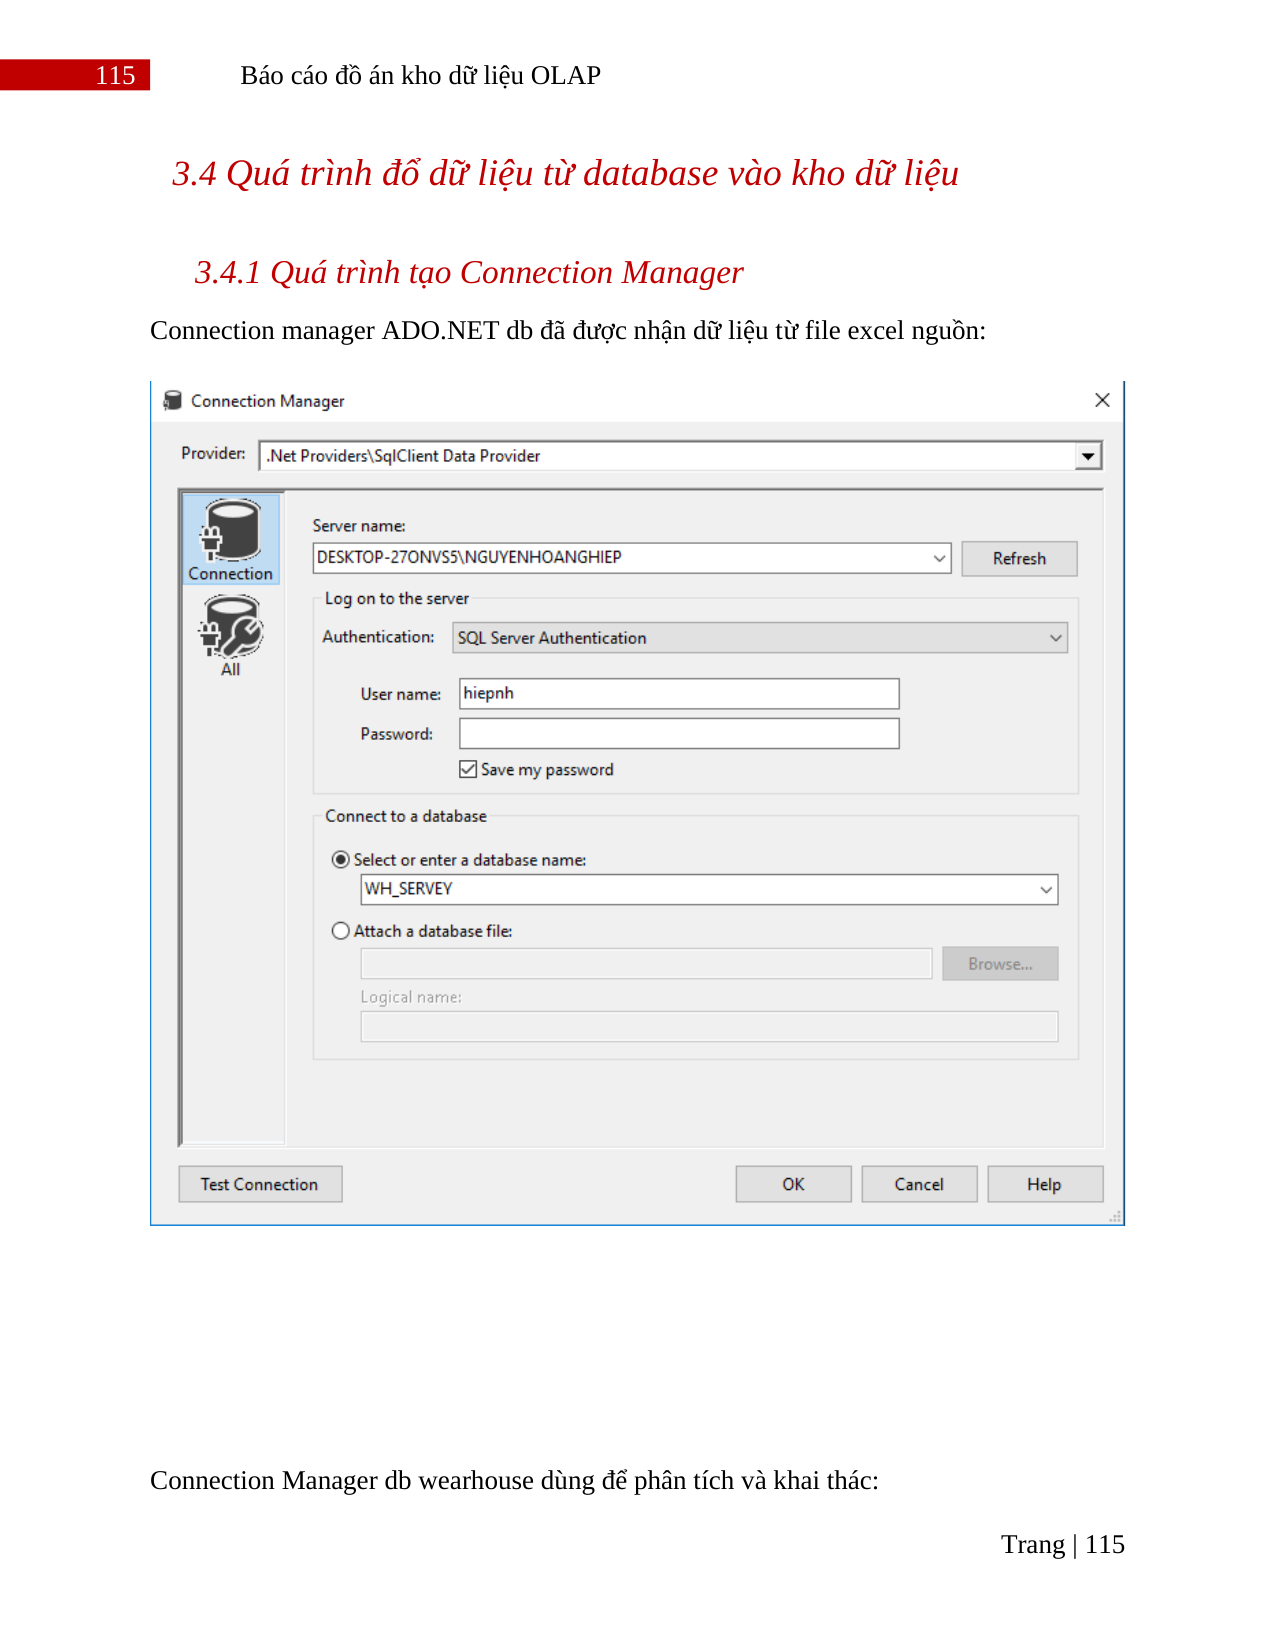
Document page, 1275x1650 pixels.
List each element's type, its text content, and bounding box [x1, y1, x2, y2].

picture [150, 381, 1125, 1226]
text Quá trình đổ dữ liệu từ database vào kho dữ liệu [172, 150, 1125, 193]
text Connection Manager db wearhouse dùng để phân tích và khai thác: [150, 1464, 1125, 1495]
text Connection manager ADO.NET db đã được nhận dữ liệu từ file excel nguồn: [150, 314, 1125, 345]
text Quá trình tạo Connection Manager [195, 252, 1125, 291]
